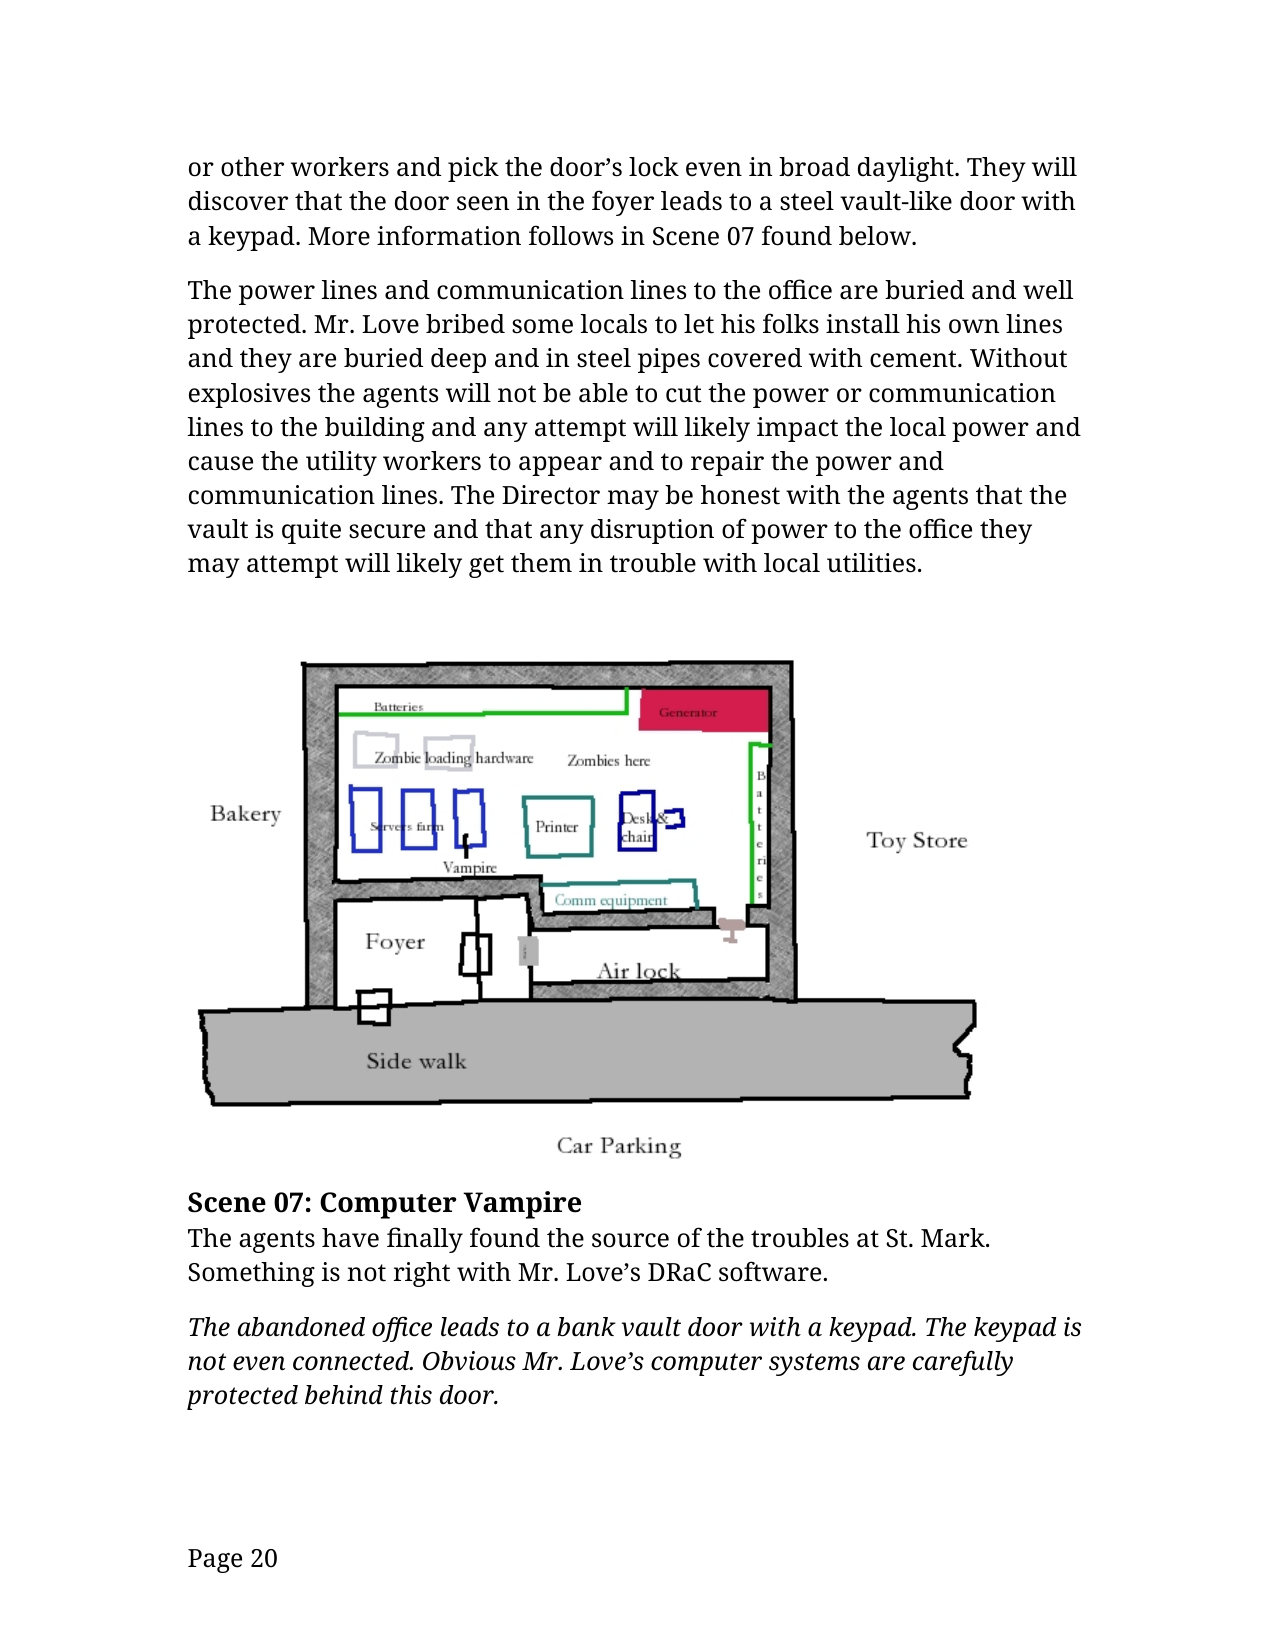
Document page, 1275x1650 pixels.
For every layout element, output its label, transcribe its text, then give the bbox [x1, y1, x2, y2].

text The power lines and communication lines to the office are buried and well protected. Mr. Love bribed some locals to let his folks install his own lines and they are buried deep and in steel pipes covered with cement. Without explosives the agents will not be able to cut the power or communication lines to the building and any attempt will likely impact the local power and cause the utility workers to appear and to repair the power and communication lines. The Director may be honest with the agents that the vault is quite secure and that any disruption of power to the office they may attempt will likely get them in trouble with local utilities. [187, 273, 1087, 579]
subtitle Scene 07: Computer Vampire [187, 1184, 1087, 1221]
text The agents have finally found the source of the troubles at St. Mark. Something is not right with Mr. Love’s DRaC software. [187, 1221, 1087, 1289]
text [187, 150, 1087, 252]
picture [187, 600, 1088, 1163]
text The abandoned office leads to a bank vault door with a keypad. The keypad is not even connected. Obvious Mr. Love’s computer systems are carefully protected behind this door. [187, 1309, 1087, 1412]
